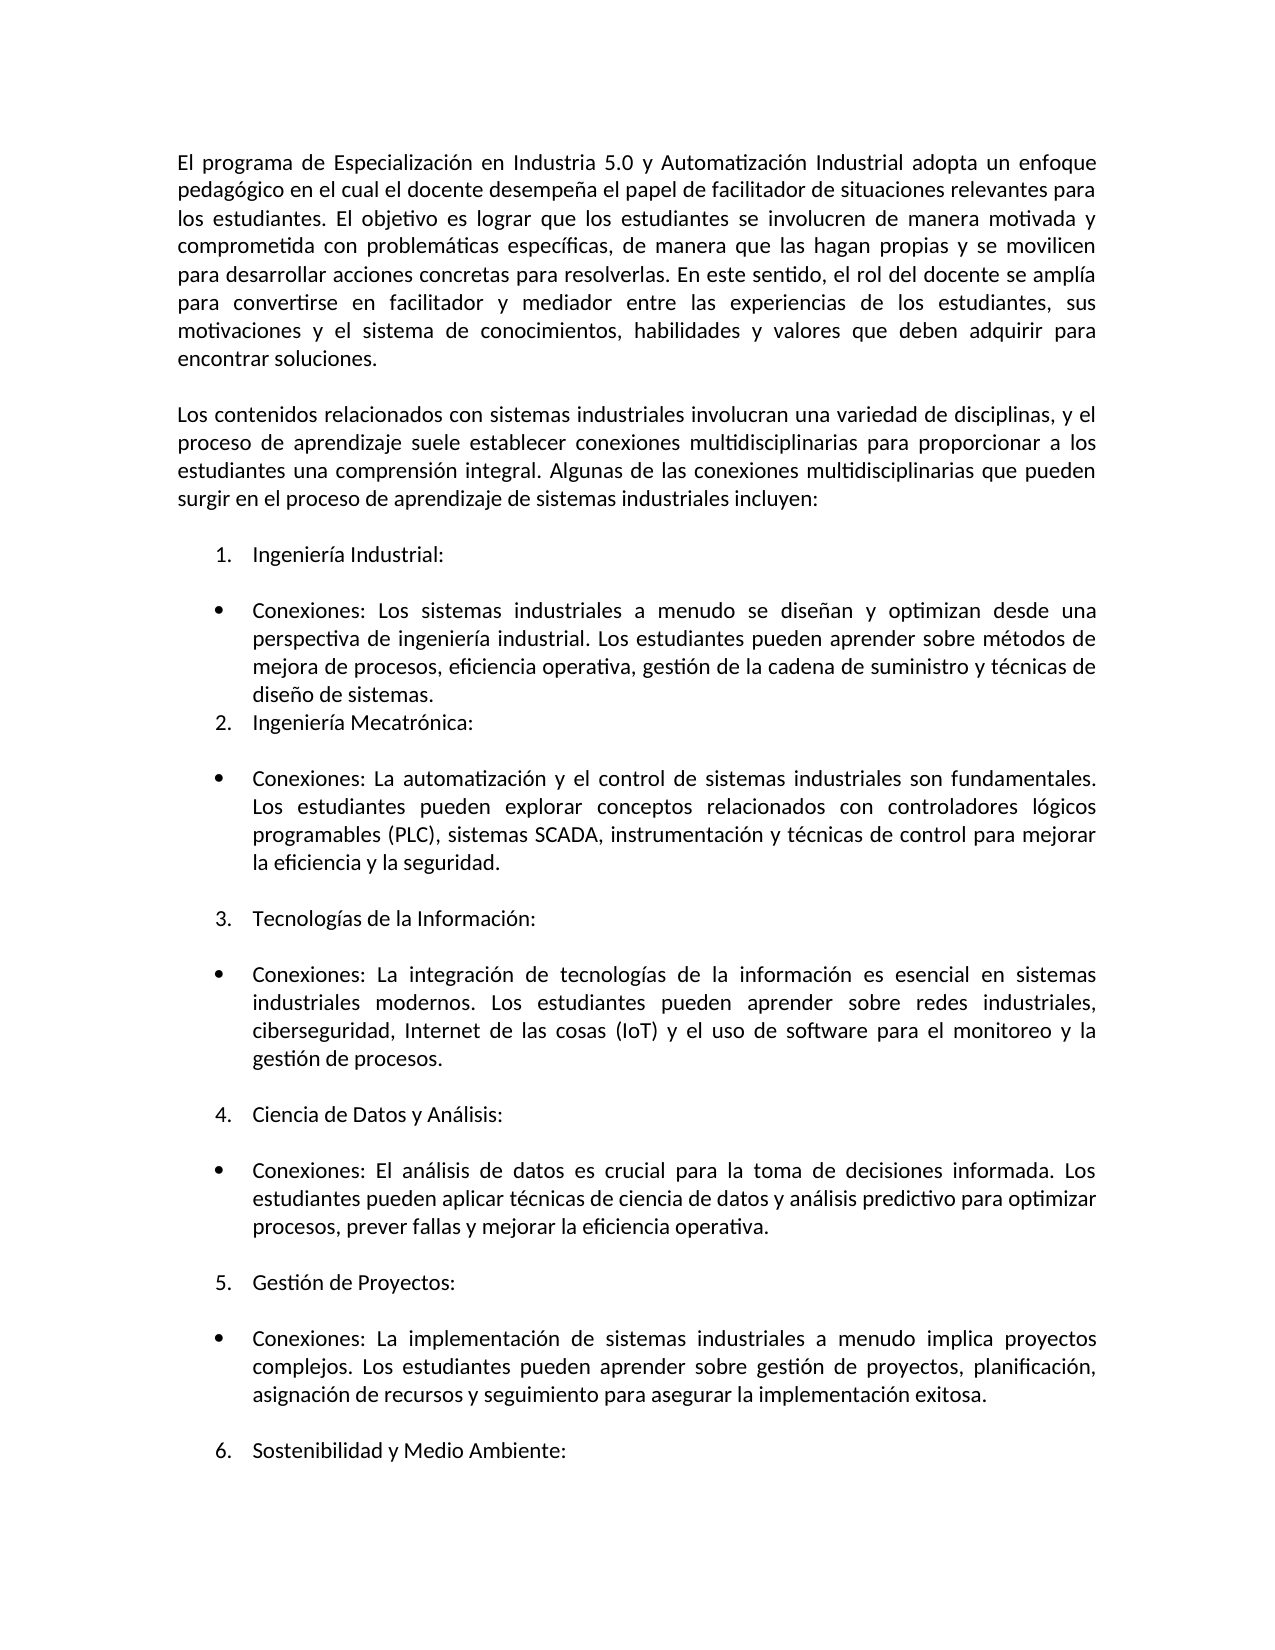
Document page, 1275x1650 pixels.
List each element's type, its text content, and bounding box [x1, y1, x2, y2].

list Conexiones: El análisis de datos es crucial para la toma de decisiones informada. Los estudiantes pueden aplicar técnicas de ciencia de datos y análisis predictivo para optimizar procesos, prever fallas y mejorar la eficiencia operativa. [215, 1156, 1098, 1240]
list Tecnologías de la Información: [215, 904, 1098, 932]
list Gestión de Proyectos: [215, 1268, 1098, 1296]
list Sostenibilidad y Medio Ambiente: [215, 1437, 1098, 1464]
list Conexiones: La integración de tecnologías de la información es esencial en sistemas industriales modernos. Los estudiantes pueden aprender sobre redes industriales, ciberseguridad, Internet de las cosas (IoT) y el uso de software para el monitoreo y la gestión de procesos. [215, 960, 1098, 1072]
list Conexiones: La implementación de sistemas industriales a menudo implica proyectos complejos. Los estudiantes pueden aprender sobre gestión de proyectos, planificación, asignación de recursos y seguimiento para asegurar la implementación exitosa. [215, 1324, 1098, 1408]
list Ciencia de Datos y Análisis: [215, 1100, 1098, 1128]
text Los contenidos relacionados con sistemas industriales involucran una variedad de disciplinas, y el proceso de aprendizaje suele establecer conexiones multidisciplinarias para proporcionar a los estudiantes una comprensión integral. Algunas de las conexiones multidisciplinarias que pueden surgir en el proceso de aprendizaje de sistemas industriales incluyen: [177, 400, 1098, 512]
list Ingeniería Industrial: [215, 540, 1098, 568]
list Conexiones: Los sistemas industriales a menudo se diseñan y optimizan desde una perspectiva de ingeniería industrial. Los estudiantes pueden aprender sobre métodos de mejora de procesos, eficiencia operativa, gestión de la cadena de suministro y técnicas de diseño de sistemas. [215, 596, 1098, 708]
list Conexiones: La automatización y el control de sistemas industriales son fundamentales. Los estudiantes pueden explorar conceptos relacionados con controladores lógicos programables (PLC), sistemas SCADA, instrumentación y técnicas de control para mejorar la eficiencia y la seguridad. [215, 764, 1098, 876]
text El programa de Especialización en Industria 5.0 y Automatización Industrial adopta un enfoque pedagógico en el cual el docente desempeña el papel de facilitador de situaciones relevantes para los estudiantes. El objetivo es lograr que los estudiantes se involucren de manera motivada y comprometida con problemáticas específicas, de manera que las hagan propias y se movilicen para desarrollar acciones concretas para resolverlas. En este sentido, el rol del docente se amplía para convertirse en facilitador y mediador entre las experiencias de los estudiantes, sus motivaciones y el sistema de conocimientos, habilidades y valores que deben adquirir para encontrar soluciones. [177, 148, 1098, 372]
list Ingeniería Mecatrónica: [215, 708, 1098, 736]
